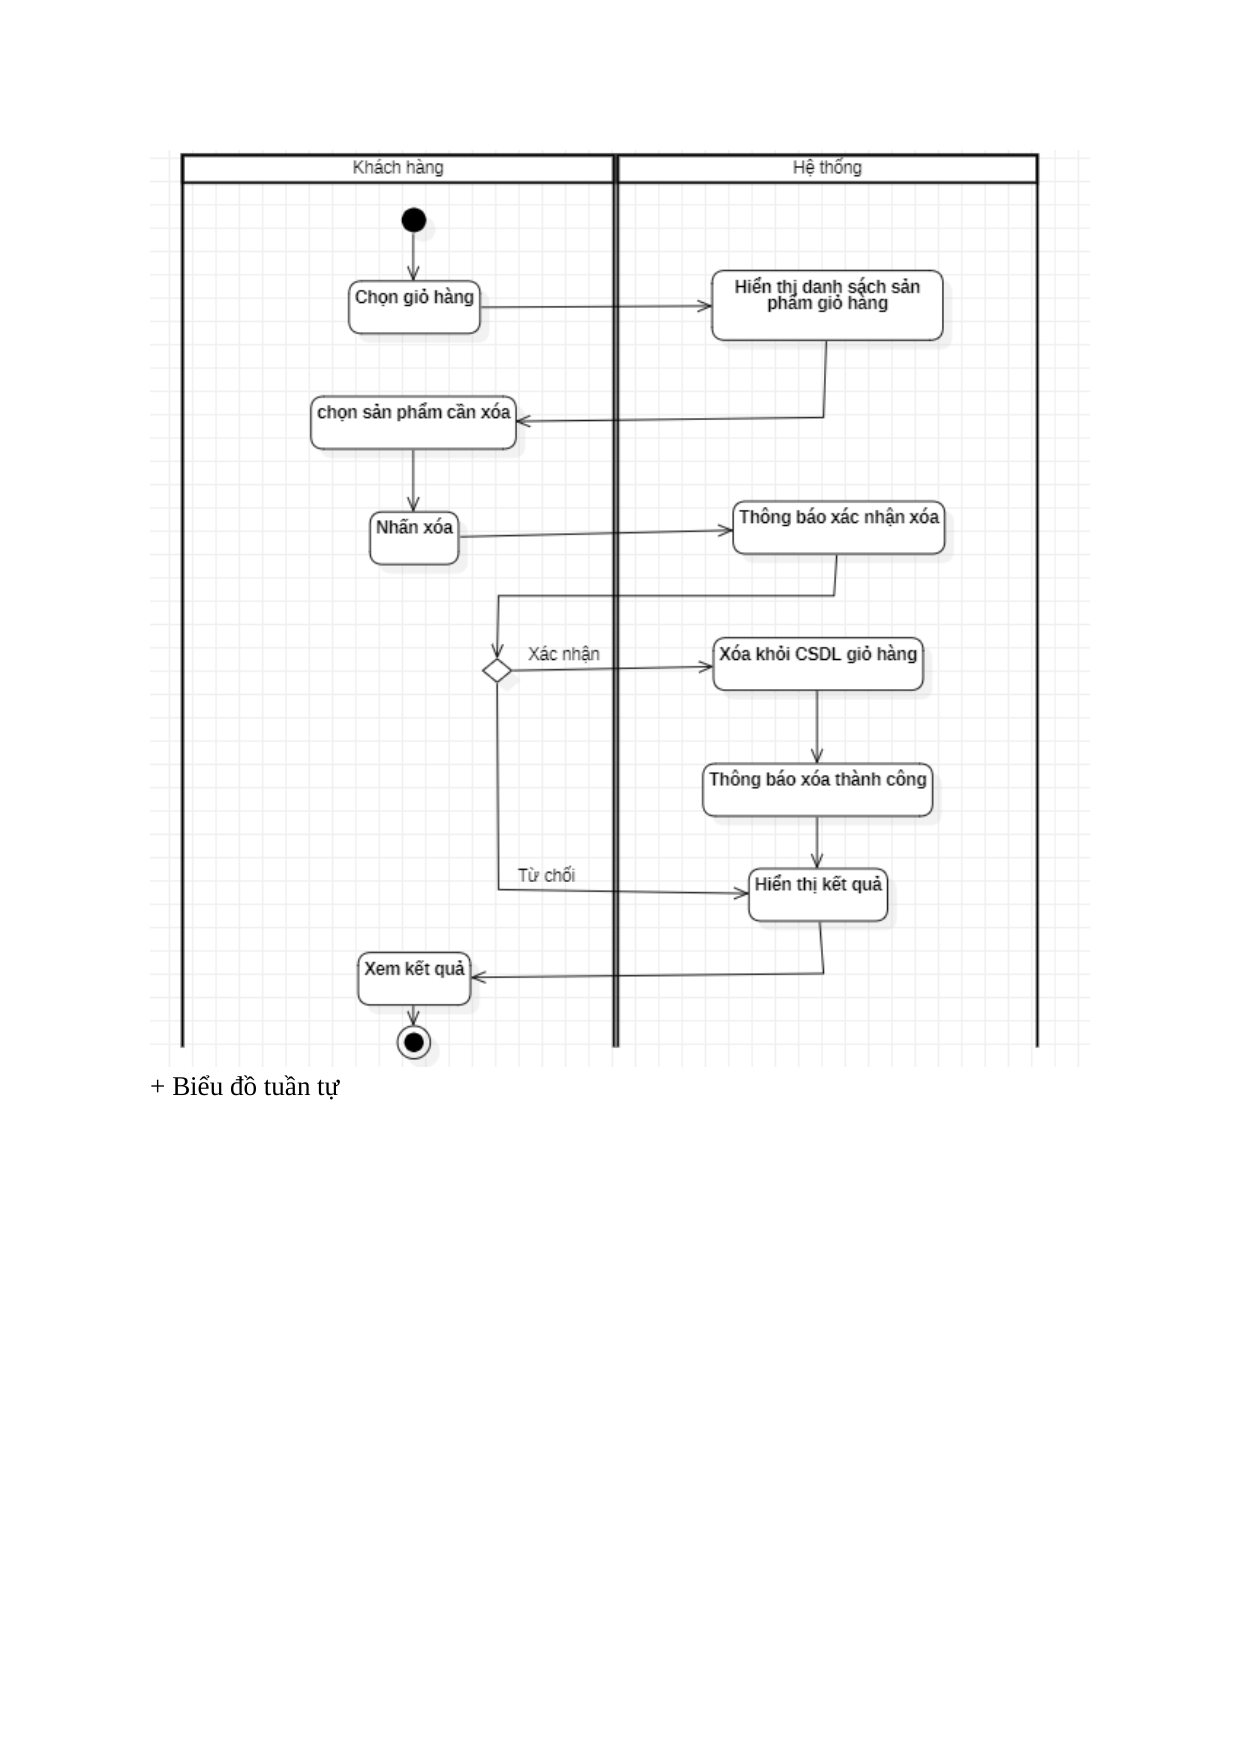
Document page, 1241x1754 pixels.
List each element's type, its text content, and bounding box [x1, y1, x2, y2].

text + Biểu đồ tuần tự [150, 1071, 1090, 1102]
picture [150, 150, 1091, 1067]
